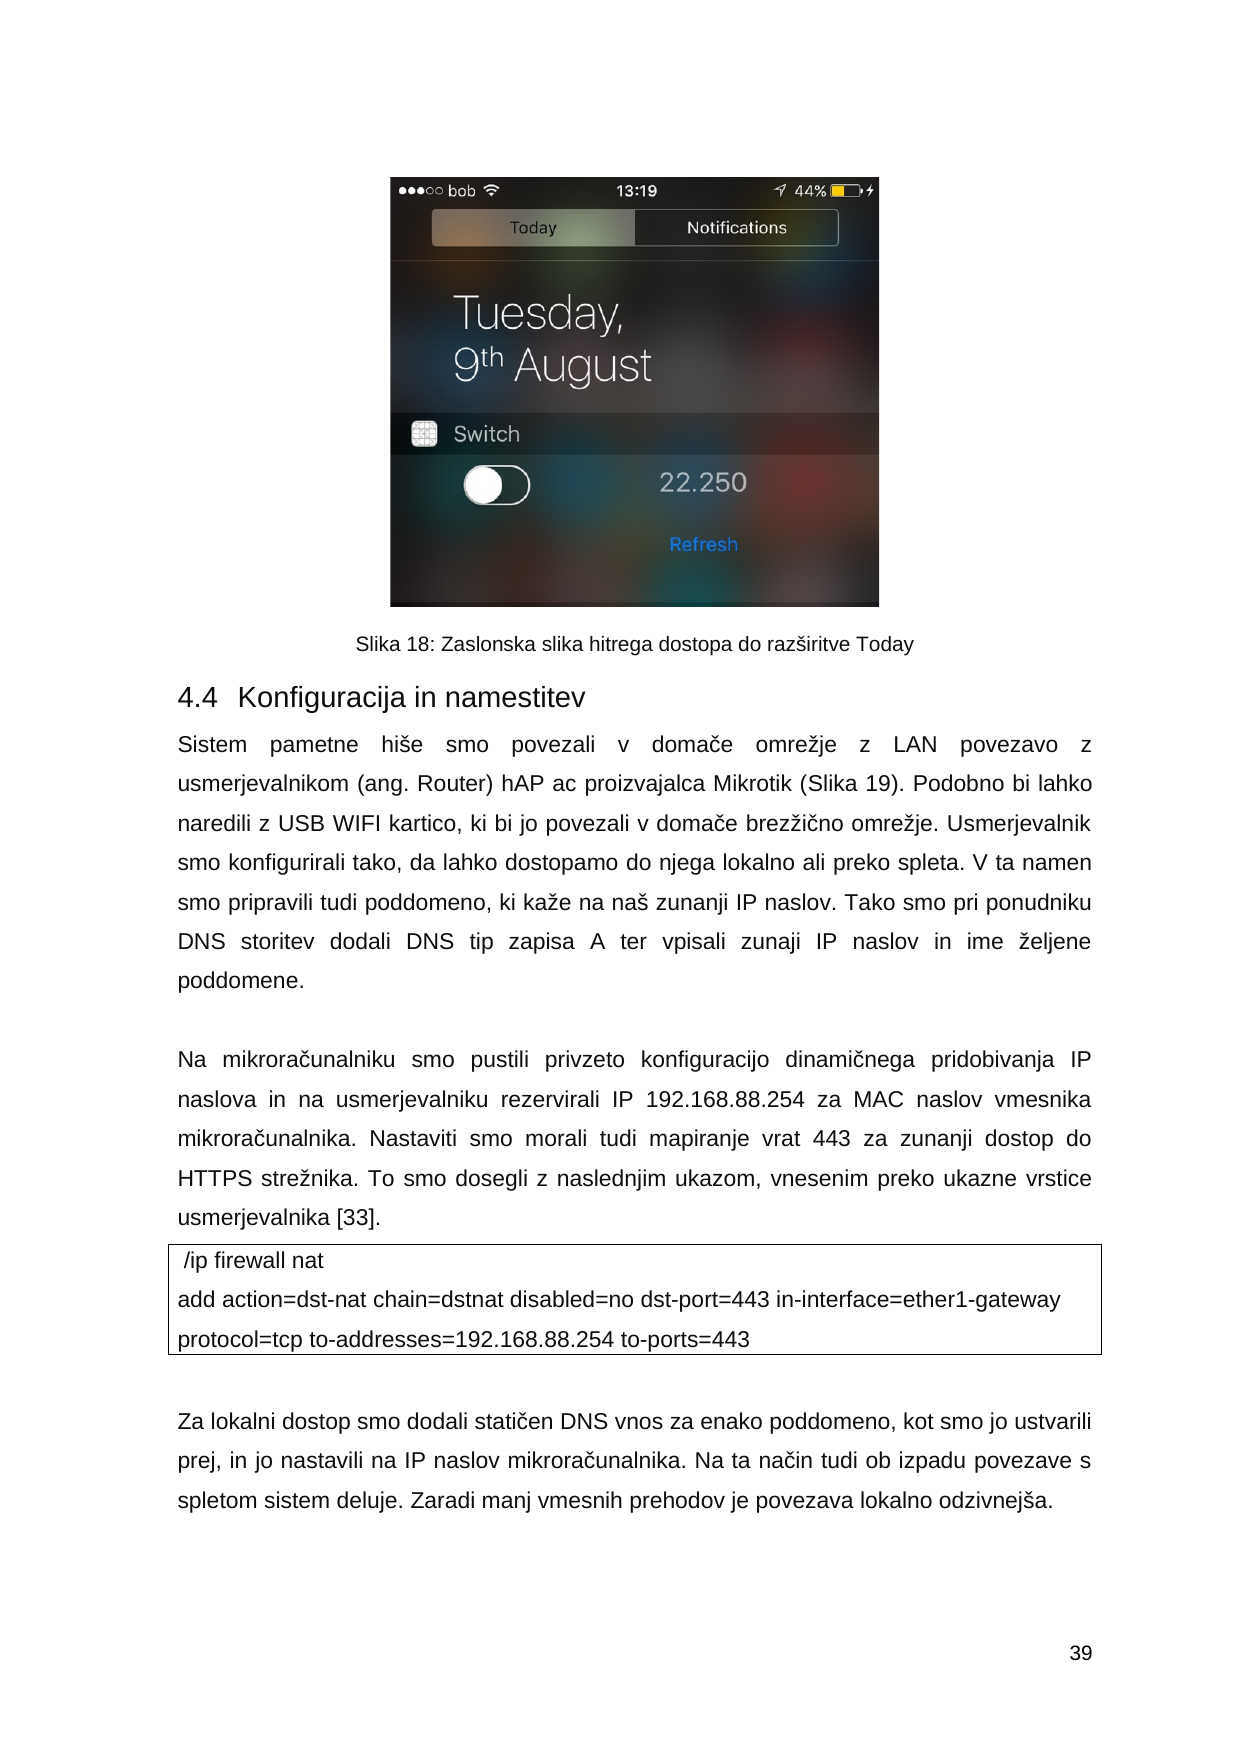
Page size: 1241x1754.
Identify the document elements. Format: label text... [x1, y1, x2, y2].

text add action=dst-nat chain=dstnat disabled=no dst-port=443 in-interface=ether1-gateway [169, 1283, 1101, 1313]
picture [390, 177, 880, 607]
text Slika 18: Zaslonska slika hitrega dostopa do razširitve Today [177, 632, 1092, 656]
text Na mikroračunalniku smo pustili privzeto konfiguracijo dinamičnega pridobivanja IP naslova in na usmerjevalniku rezervirali IP 192.168.88.254 za MAC naslov vmesnika mikroračunalnika. Nastaviti smo morali tudi mapiranje vrat 443 za zunanji dostop do HTTPS strežnika. To smo dosegli z naslednjim ukazom, vnesenim preko ukazne vrstice usmerjevalnika [33]. [177, 1046, 1092, 1231]
subtitle Konfiguracija in namestitev [177, 680, 1092, 714]
text /ip firewall nat [169, 1245, 1101, 1273]
text Sistem pametne hiše smo povezali v domače omrežje z LAN povezavo z usmerjevalnikom (ang. Router) hAP ac proizvajalca Mikrotik (Slika 19). Podobno bi lahko naredili z USB WIFI kartico, ki bi jo povezali v domače brezžično omrežje. Usmerjevalnik smo konfigurirali tako, da lahko dostopamo do njega lokalno ali preko spleta. V ta namen smo pripravili tudi poddomeno, ki kaže na naš zunanji IP naslov. Tako smo pri ponudniku DNS storitev dodali DNS tip zapisa A ter vpisali zunaji IP naslov in ime željene poddomene. [177, 731, 1092, 994]
text protocol=tcp to-addresses=192.168.88.254 to-ports=443 [169, 1323, 1101, 1354]
text Za lokalni dostop smo dodali statičen DNS vnos za enako poddomeno, kot smo jo ustvarili prej, in jo nastavili na IP naslov mikroračunalnika. Na ta način tudi ob izpadu povezave s spletom sistem deluje. Zaradi manj vmesnih prehodov je povezava lokalno odzivnejša. [177, 1408, 1092, 1513]
